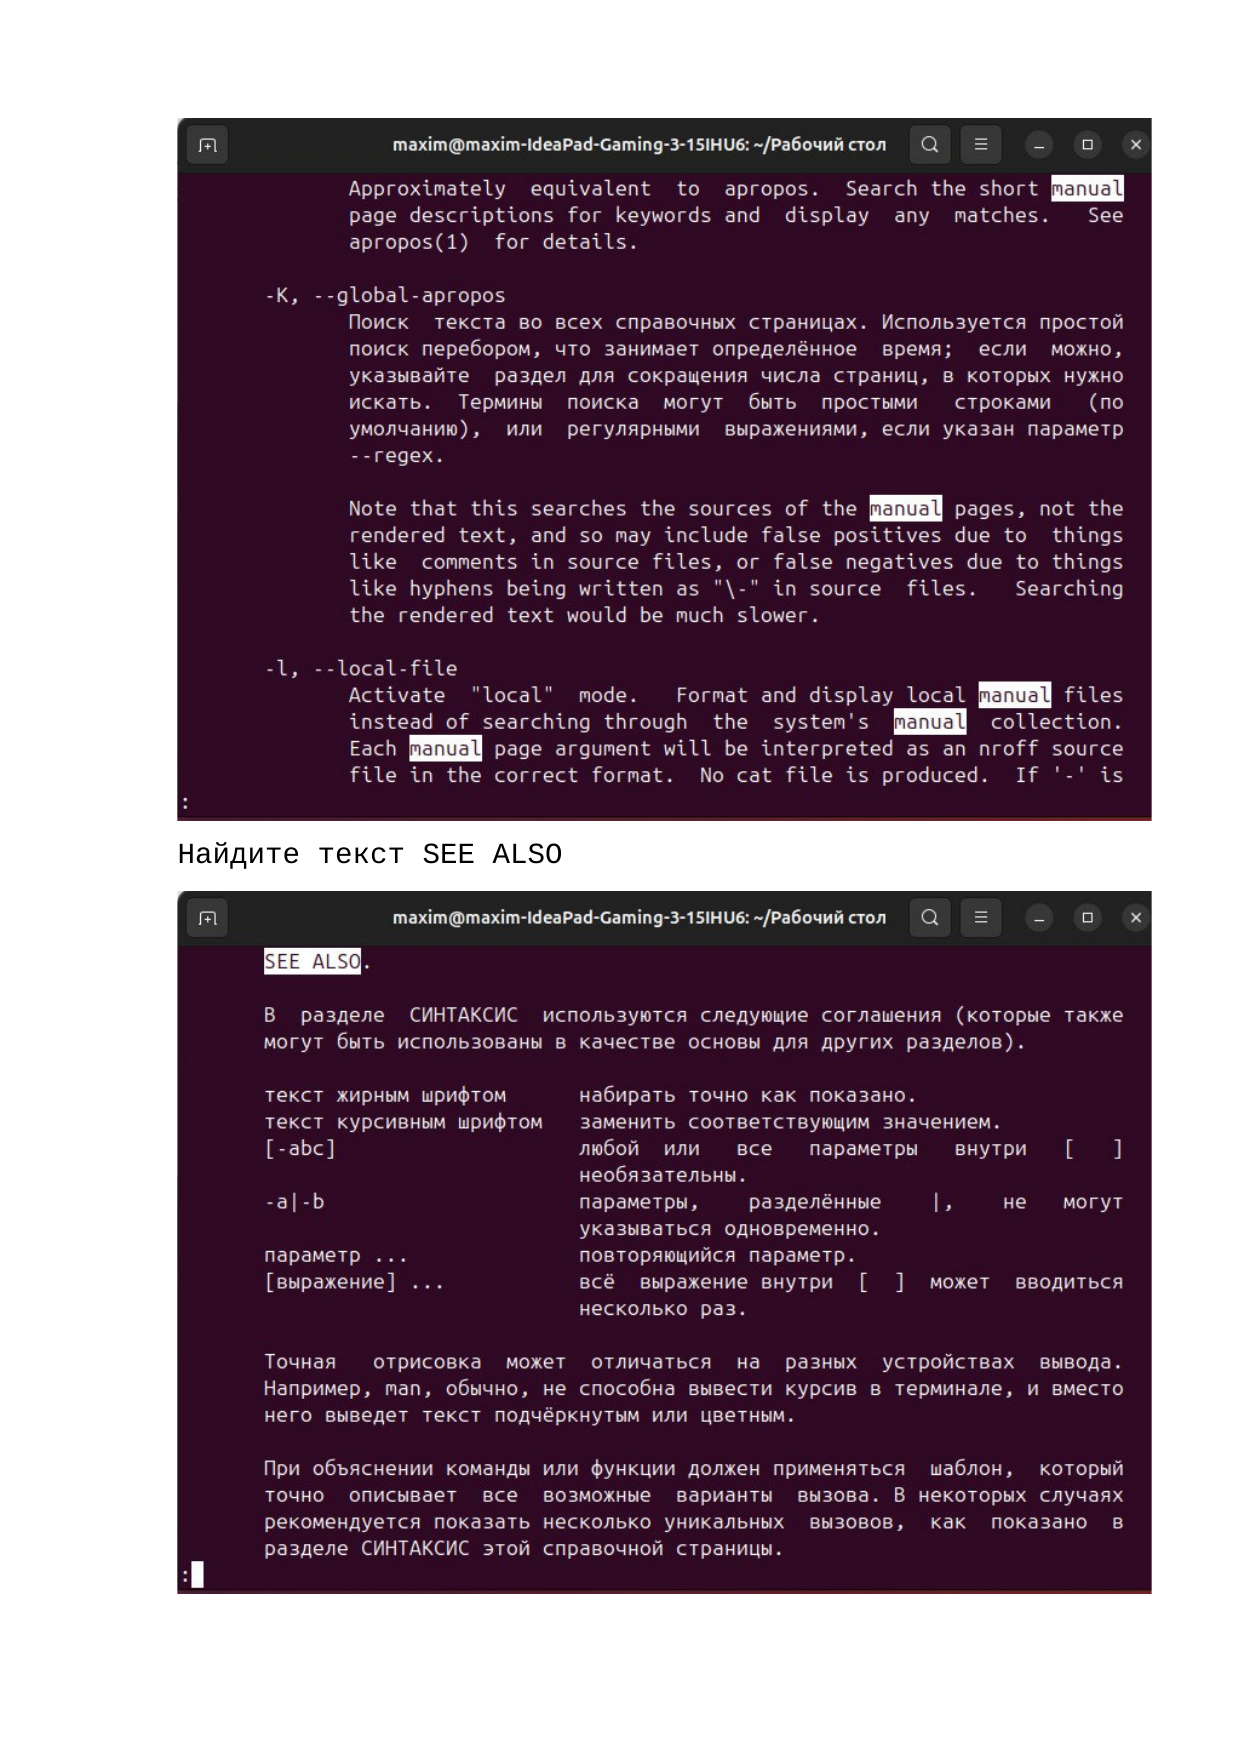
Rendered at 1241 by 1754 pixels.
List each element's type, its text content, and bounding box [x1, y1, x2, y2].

picture [177, 891, 1152, 1594]
picture [177, 118, 1152, 821]
text Найдите текст SEE ALSO [177, 839, 1152, 872]
